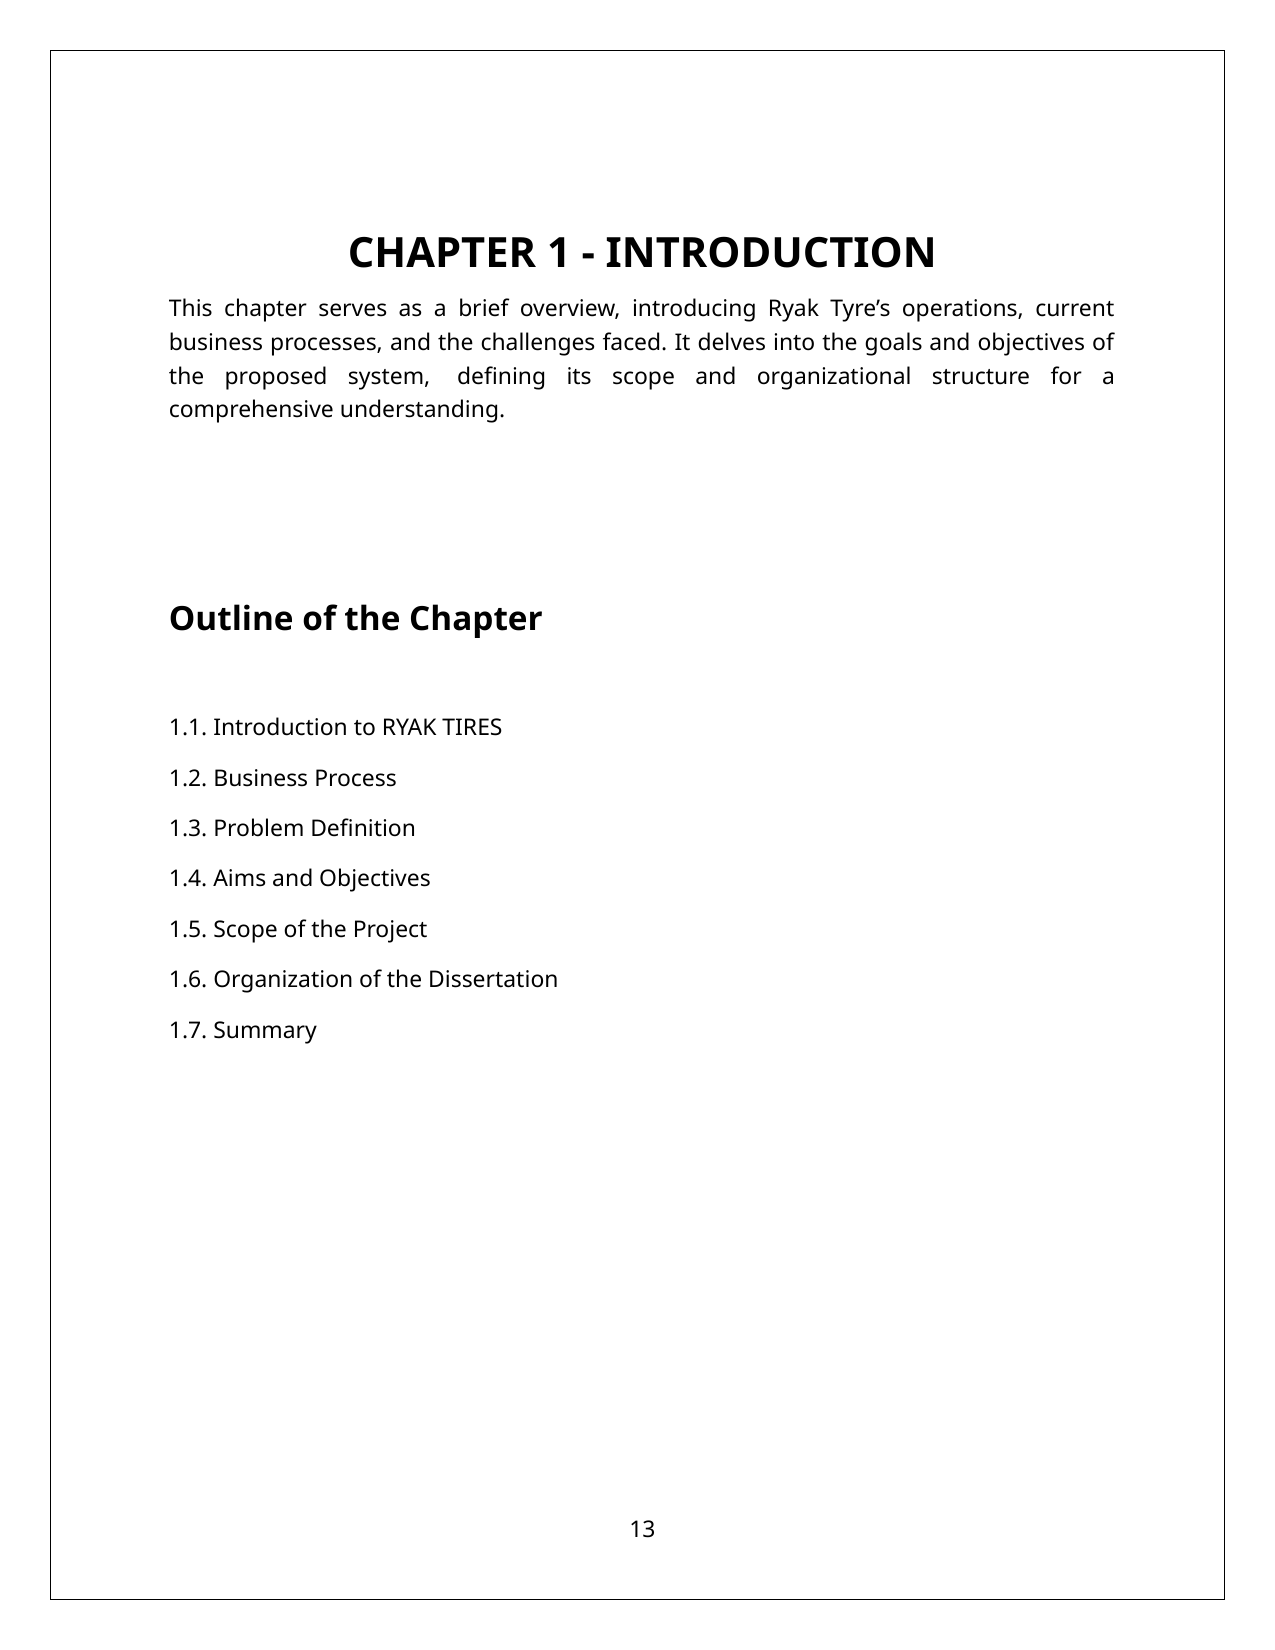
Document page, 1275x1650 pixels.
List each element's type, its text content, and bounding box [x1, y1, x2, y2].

text 1.5. Scope of the Project [169, 913, 1116, 944]
text 1.3. Problem Definition [169, 812, 1116, 843]
text Outline of the Chapter [169, 595, 1116, 640]
text 1.7. Summary [169, 1013, 1116, 1045]
subtitle CHAPTER 1 - INTRODUCTION [169, 222, 1116, 279]
text 1.2. Business Process [169, 761, 1116, 793]
text This chapter serves as a brief overview, introducing Ryak Tyre’s operations, current business processes, and the challenges faced. It delves into the goals and objectives of the proposed system, defining its scope and organizational structure for a comprehensive understanding. [169, 292, 1116, 424]
text 1.6. Organization of the Dissertation [169, 963, 1116, 994]
text 1.4. Aims and Objectives [169, 862, 1116, 893]
text 1.1. Introduction to RYAK TIRES [169, 711, 1116, 742]
